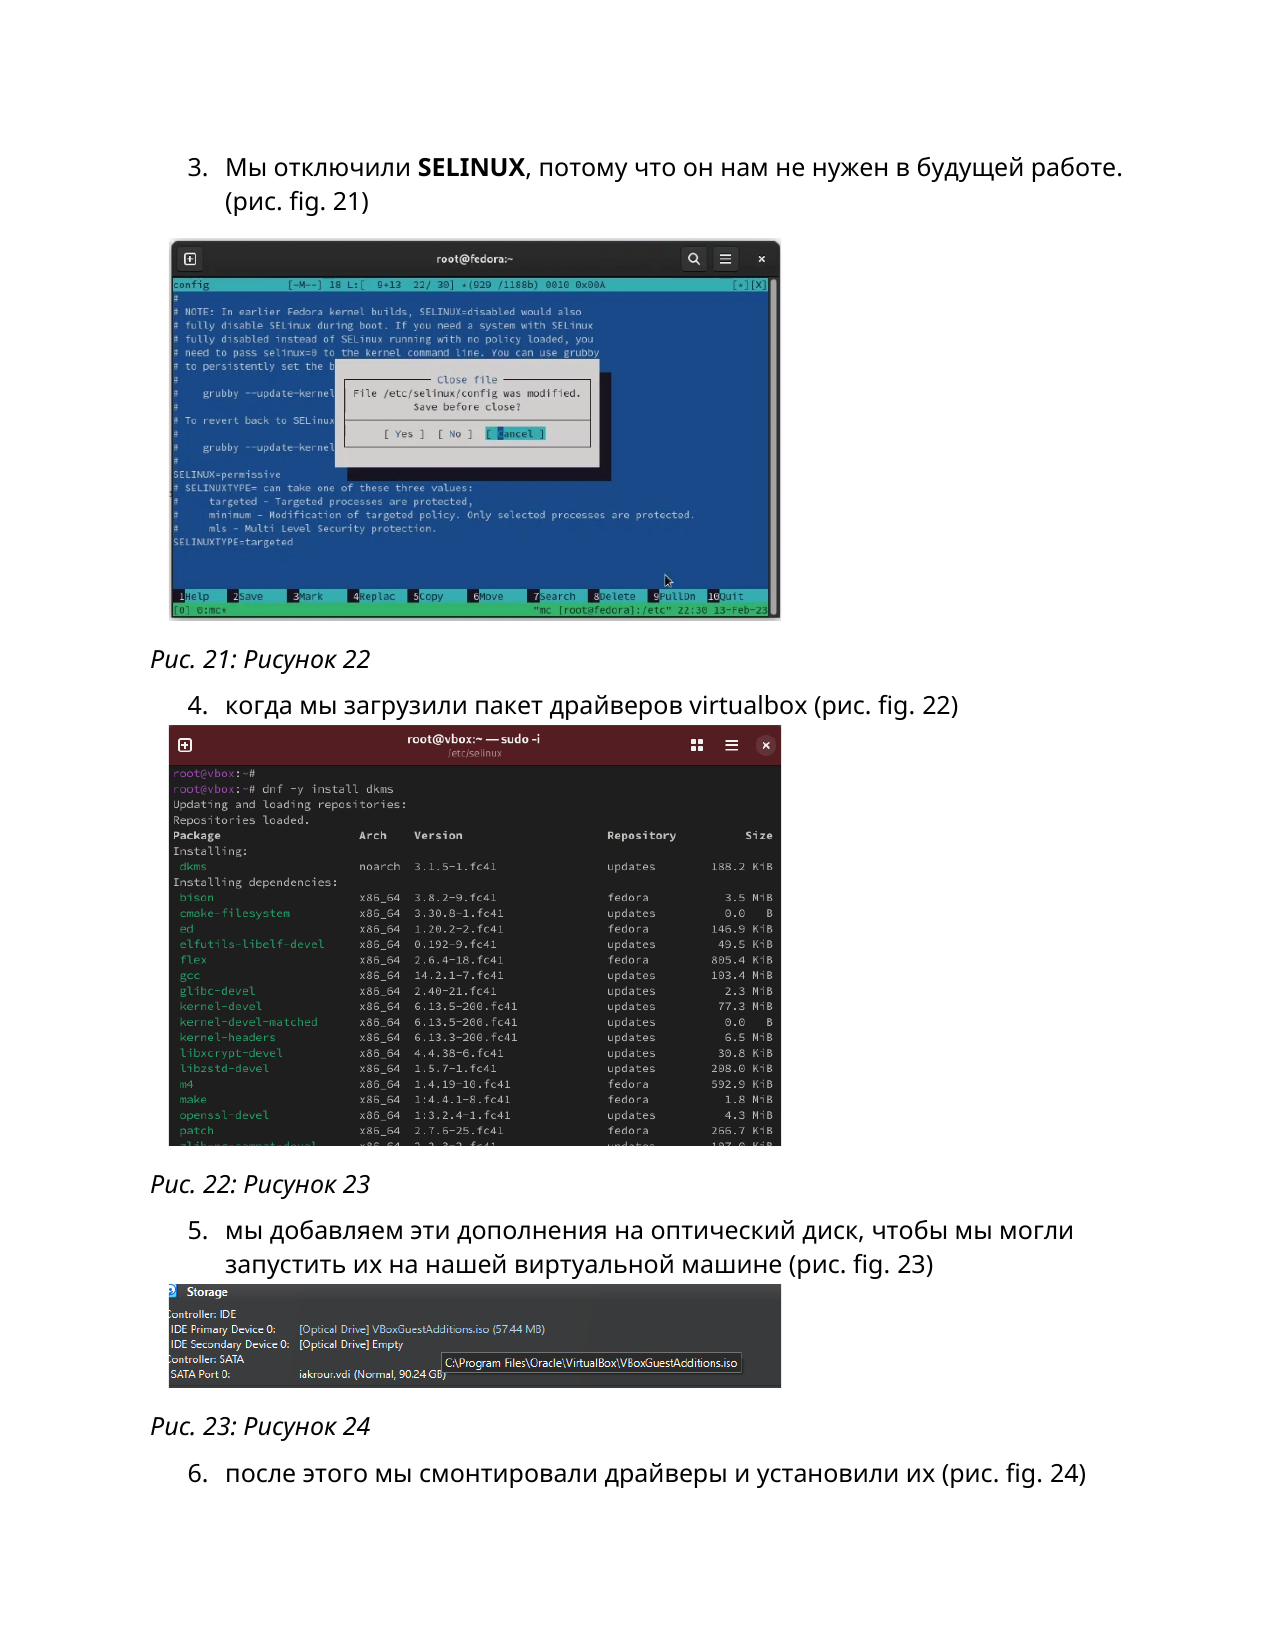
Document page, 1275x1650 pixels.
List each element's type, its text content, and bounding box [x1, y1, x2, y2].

picture [168, 1284, 782, 1388]
list мы добавляем эти дополнения на оптический диск, чтобы мы могли запустить их на нашей виртуальной машине (рис. fig. 23) [187, 1213, 1125, 1281]
text Рис. 21: Рисунок 22 [150, 641, 1125, 675]
picture [168, 238, 782, 621]
list Мы отключили SELINUX, потому что он нам не нужен в будущей работе.(рис. fig. 21) [187, 150, 1125, 218]
text Рис. 22: Рисунок 23 [150, 1166, 1125, 1200]
list когда мы загрузили пакет драйверов virtualbox (рис. fig. 22) [187, 688, 1125, 722]
list после этого мы смонтировали драйверы и установили их (рис. fig. 24) [187, 1455, 1125, 1489]
text Рис. 23: Рисунок 24 [150, 1409, 1125, 1443]
picture [168, 725, 782, 1146]
